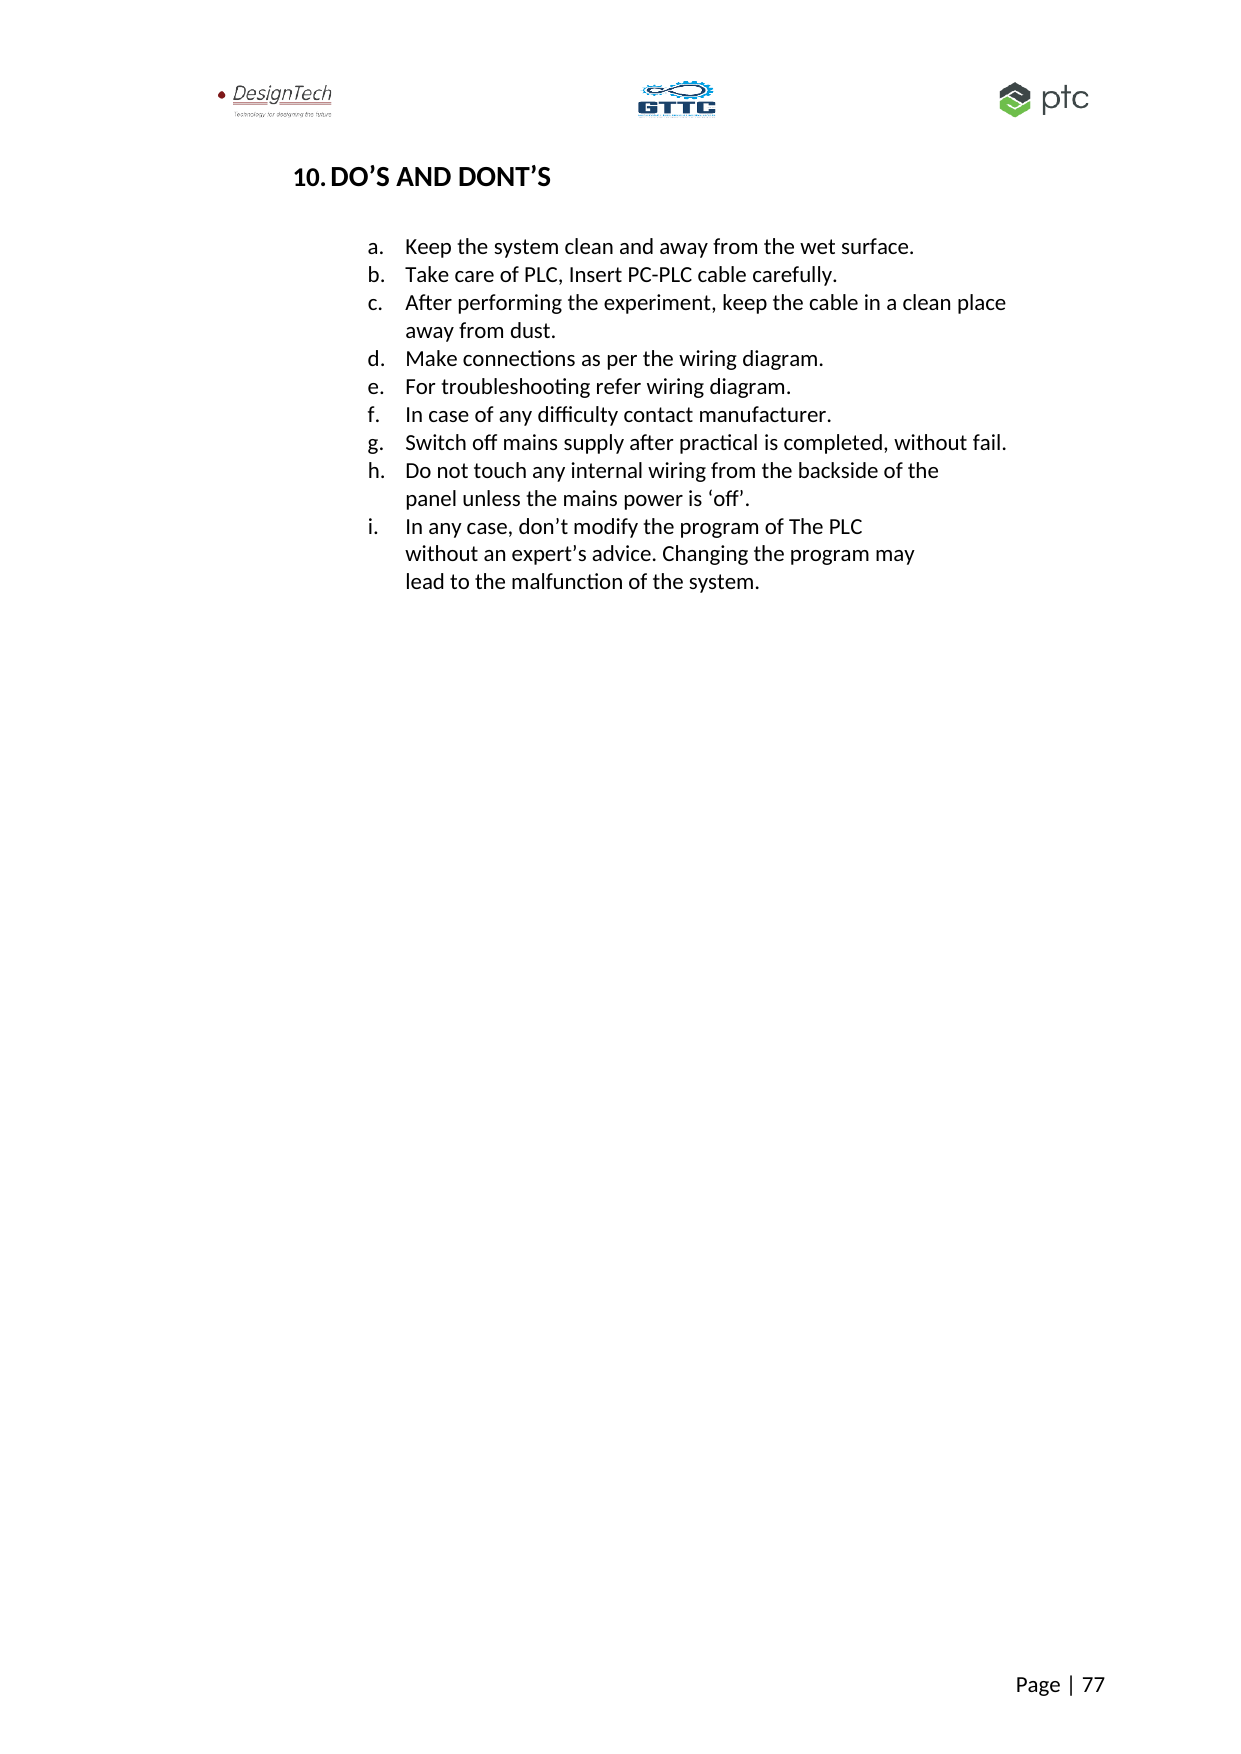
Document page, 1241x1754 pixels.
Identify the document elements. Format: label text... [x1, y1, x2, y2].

list In any case, don’t modify the program of The PLC without an expert’s advice. Changing the program may lead to the malfunction of the system. [368, 513, 921, 595]
picture [638, 81, 716, 118]
subtitle DO’S AND DONT’S [292, 158, 1105, 193]
list In case of any difficulty contact manufacturer. [367, 400, 1105, 428]
list Take care of PLC, Insert PC-PLC cable carefully. [367, 260, 1105, 288]
list After performing the experiment, keep the cable in a clean place away from dust. [368, 288, 1058, 344]
list For troubleshooting refer wiring diagram. [367, 372, 1105, 400]
list Do not touch any internal wiring from the backside of the panel unless the mains power is ‘off’. [368, 456, 940, 512]
list Keep the system clean and away from the wet surface. [367, 232, 1105, 260]
list Switch off mains supply after practical is completed, without fail. [367, 428, 1105, 456]
picture [999, 82, 1089, 118]
picture [218, 85, 332, 118]
list Make connections as per the wiring diagram. [367, 344, 1105, 372]
